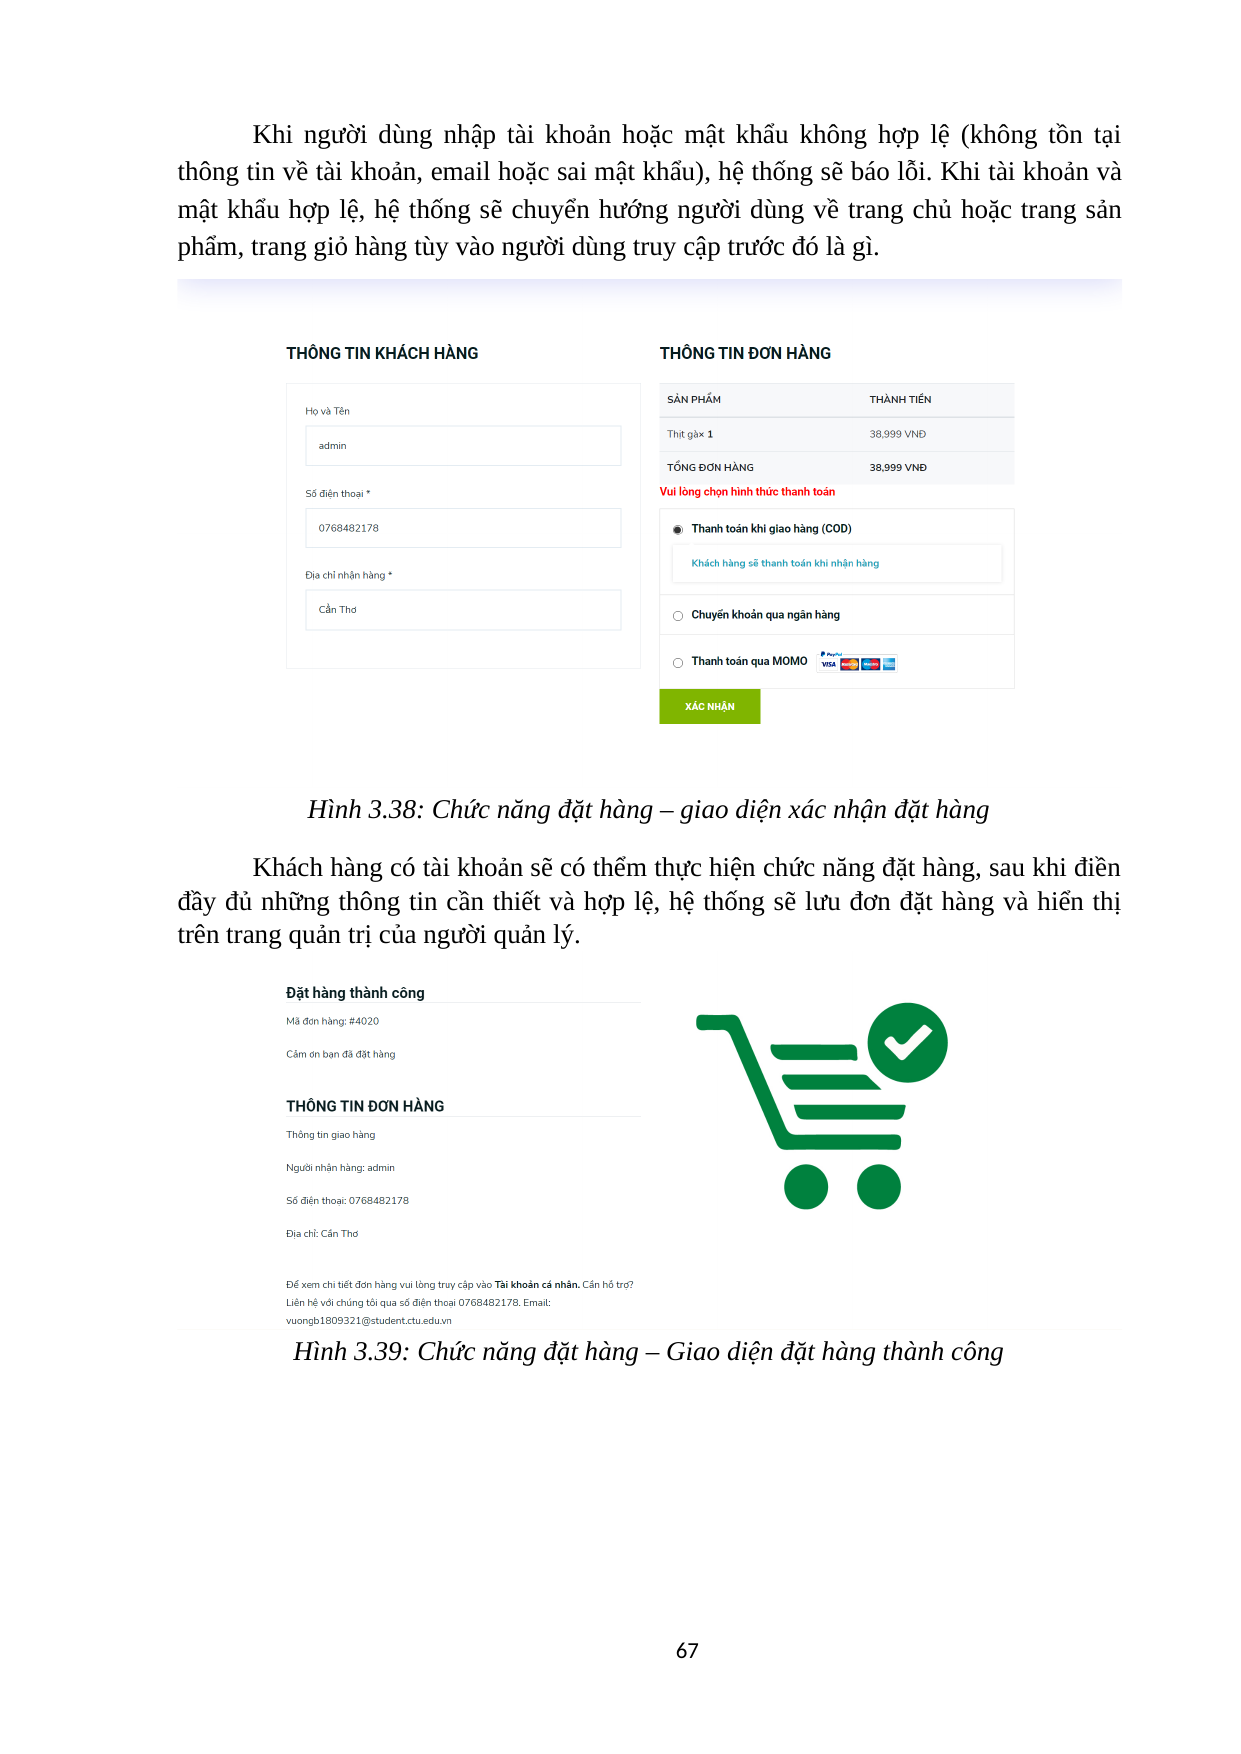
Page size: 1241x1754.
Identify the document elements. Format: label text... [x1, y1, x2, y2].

picture [177, 279, 1123, 788]
text Hình 3.39: Chức năng đặt hàng – Giao diện đặt hàng thành công [177, 1335, 1122, 1366]
text Hình 3.38: Chức năng đặt hàng – giao diện xác nhận đặt hàng [177, 793, 1122, 824]
text Khách hàng có tài khoản sẽ có thểm thực hiện chức năng đặt hàng, sau khi điền đầy đủ những thông tin cần thiết và hợp lệ, hệ thống sẽ lưu đơn đặt hàng và hiển thị trên trang quản trị của người quản lý. [177, 851, 1122, 949]
picture [177, 951, 1123, 1330]
text Khi người dùng nhập tài khoản hoặc mật khẩu không hợp lệ (không tồn tại thông tin về tài khoản, email hoặc sai mật khẩu), hệ thống sẽ báo lỗi. Khi tài khoản và mật khẩu hợp lệ, hệ thống sẽ chuyển hướng người dùng về trang chủ hoặc trang sản phẩm, trang giỏ hàng tùy vào người dùng truy cập trước đó là gì. [177, 118, 1122, 261]
